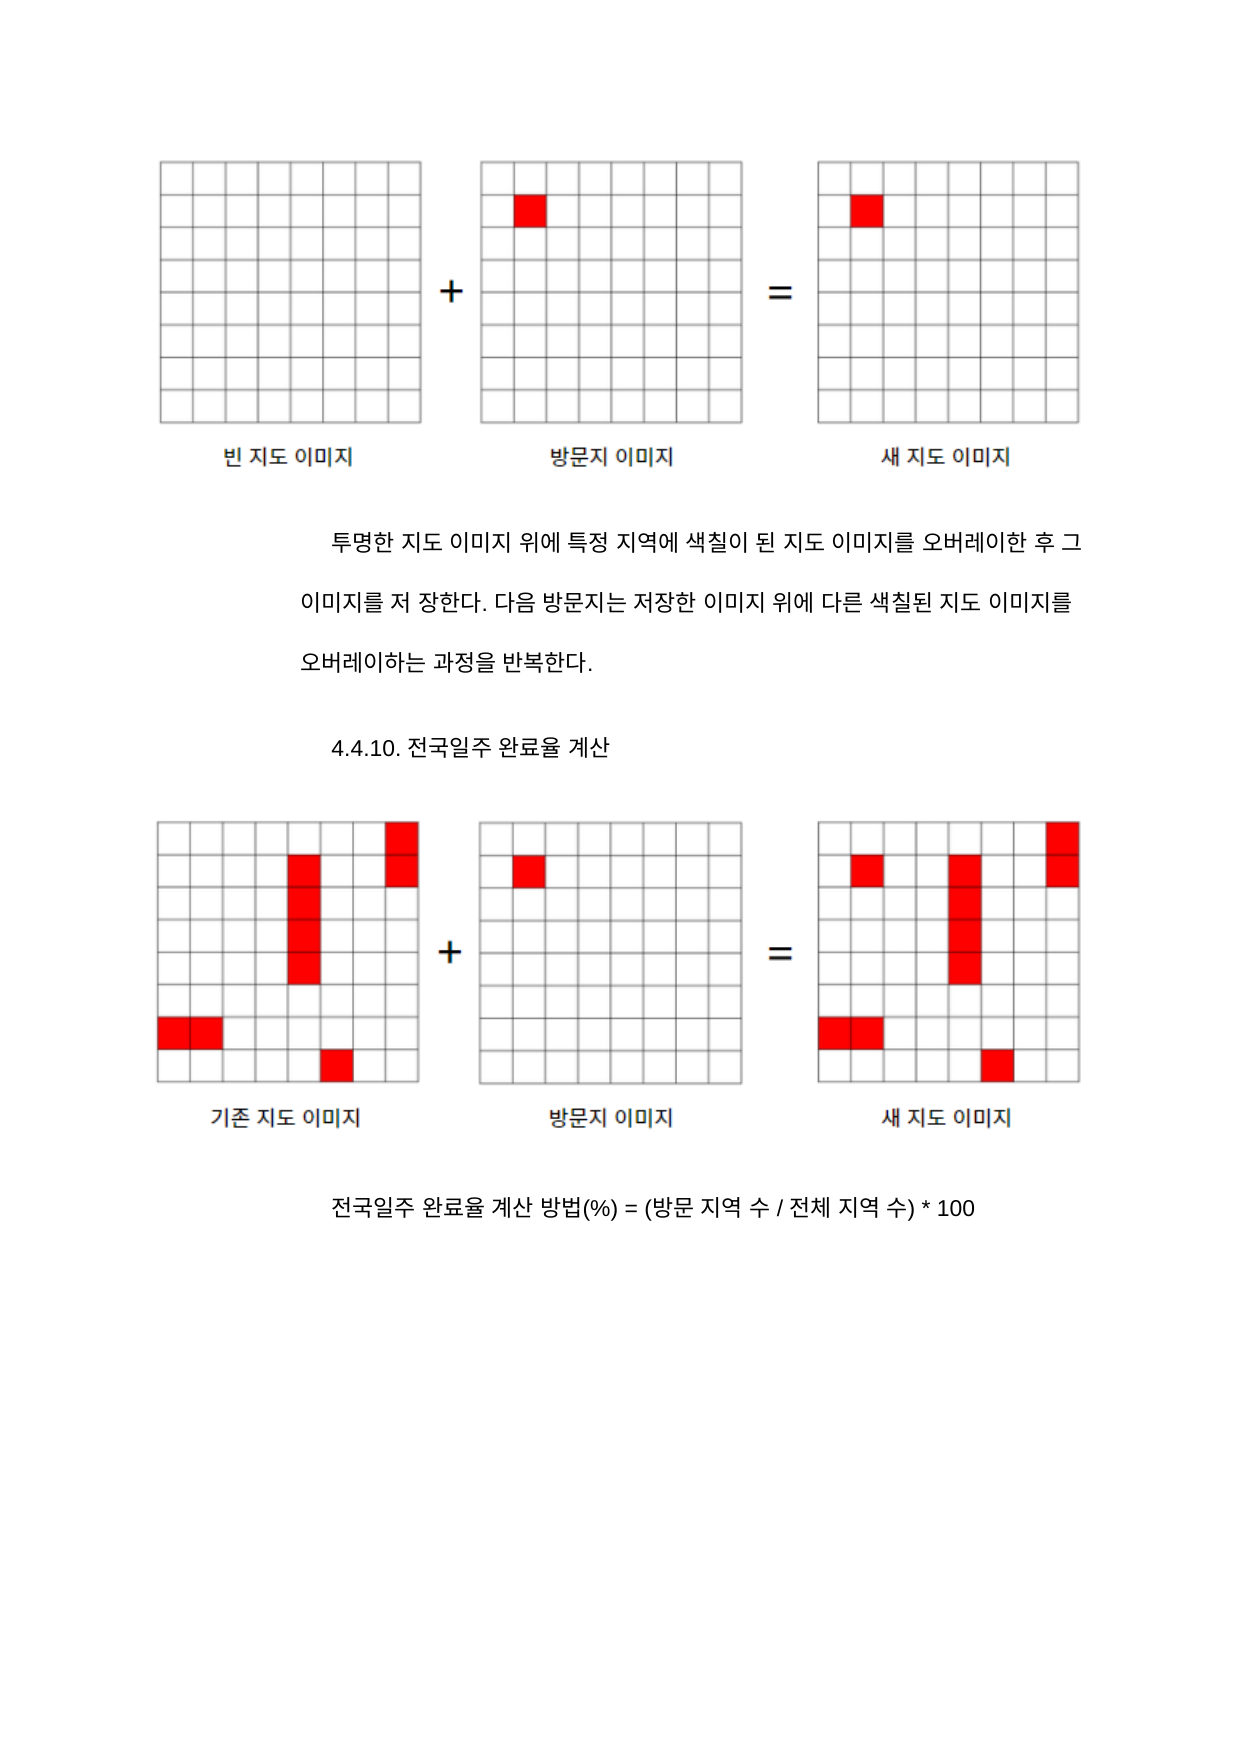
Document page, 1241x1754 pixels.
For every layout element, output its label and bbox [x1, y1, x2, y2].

picture [150, 814, 1091, 1144]
picture [150, 150, 1091, 480]
